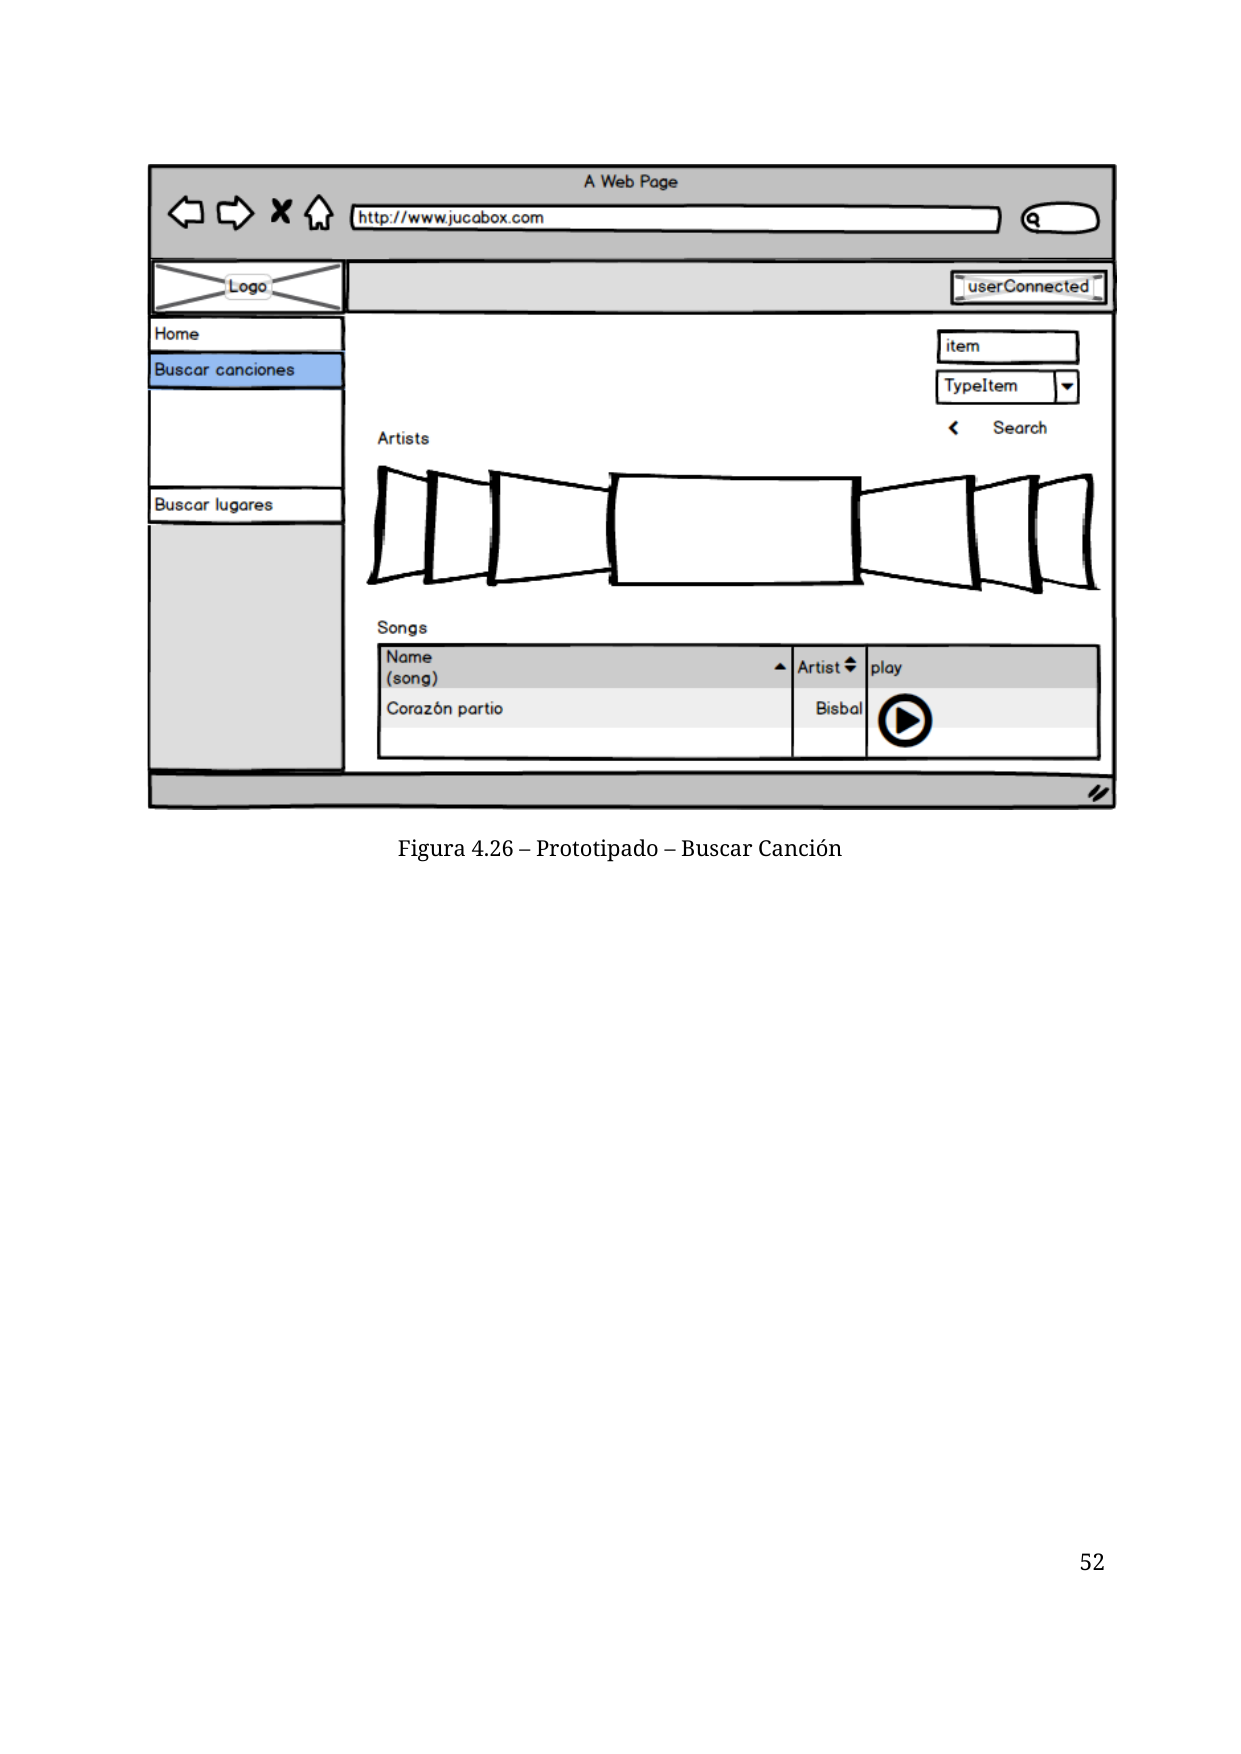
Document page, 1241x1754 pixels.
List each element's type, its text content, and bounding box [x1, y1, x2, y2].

subtitle Figura 4.26 – Prototipado – Buscar Canción [135, 833, 1105, 863]
picture [147, 164, 1117, 810]
